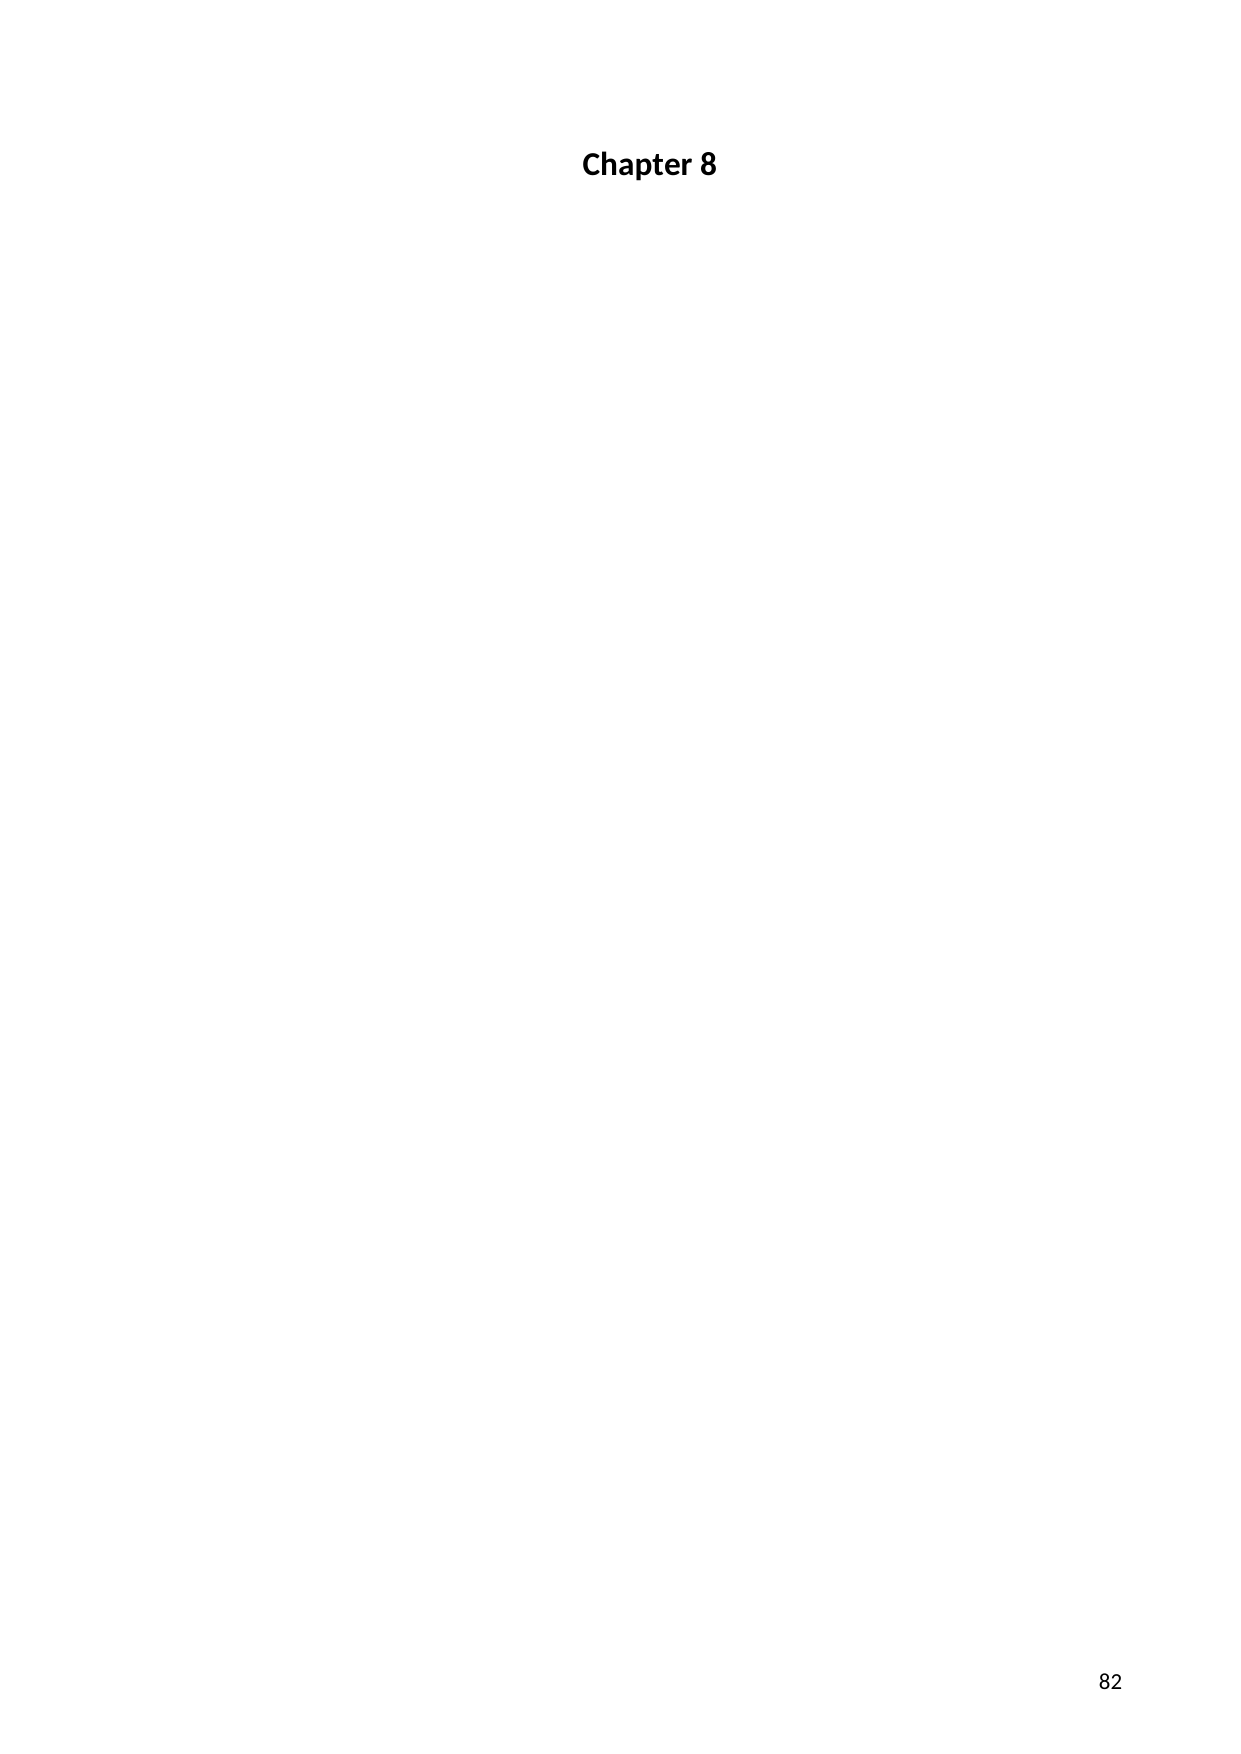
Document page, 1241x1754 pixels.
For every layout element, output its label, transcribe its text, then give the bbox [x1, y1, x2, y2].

subtitle Chapter 8 [177, 143, 1122, 184]
